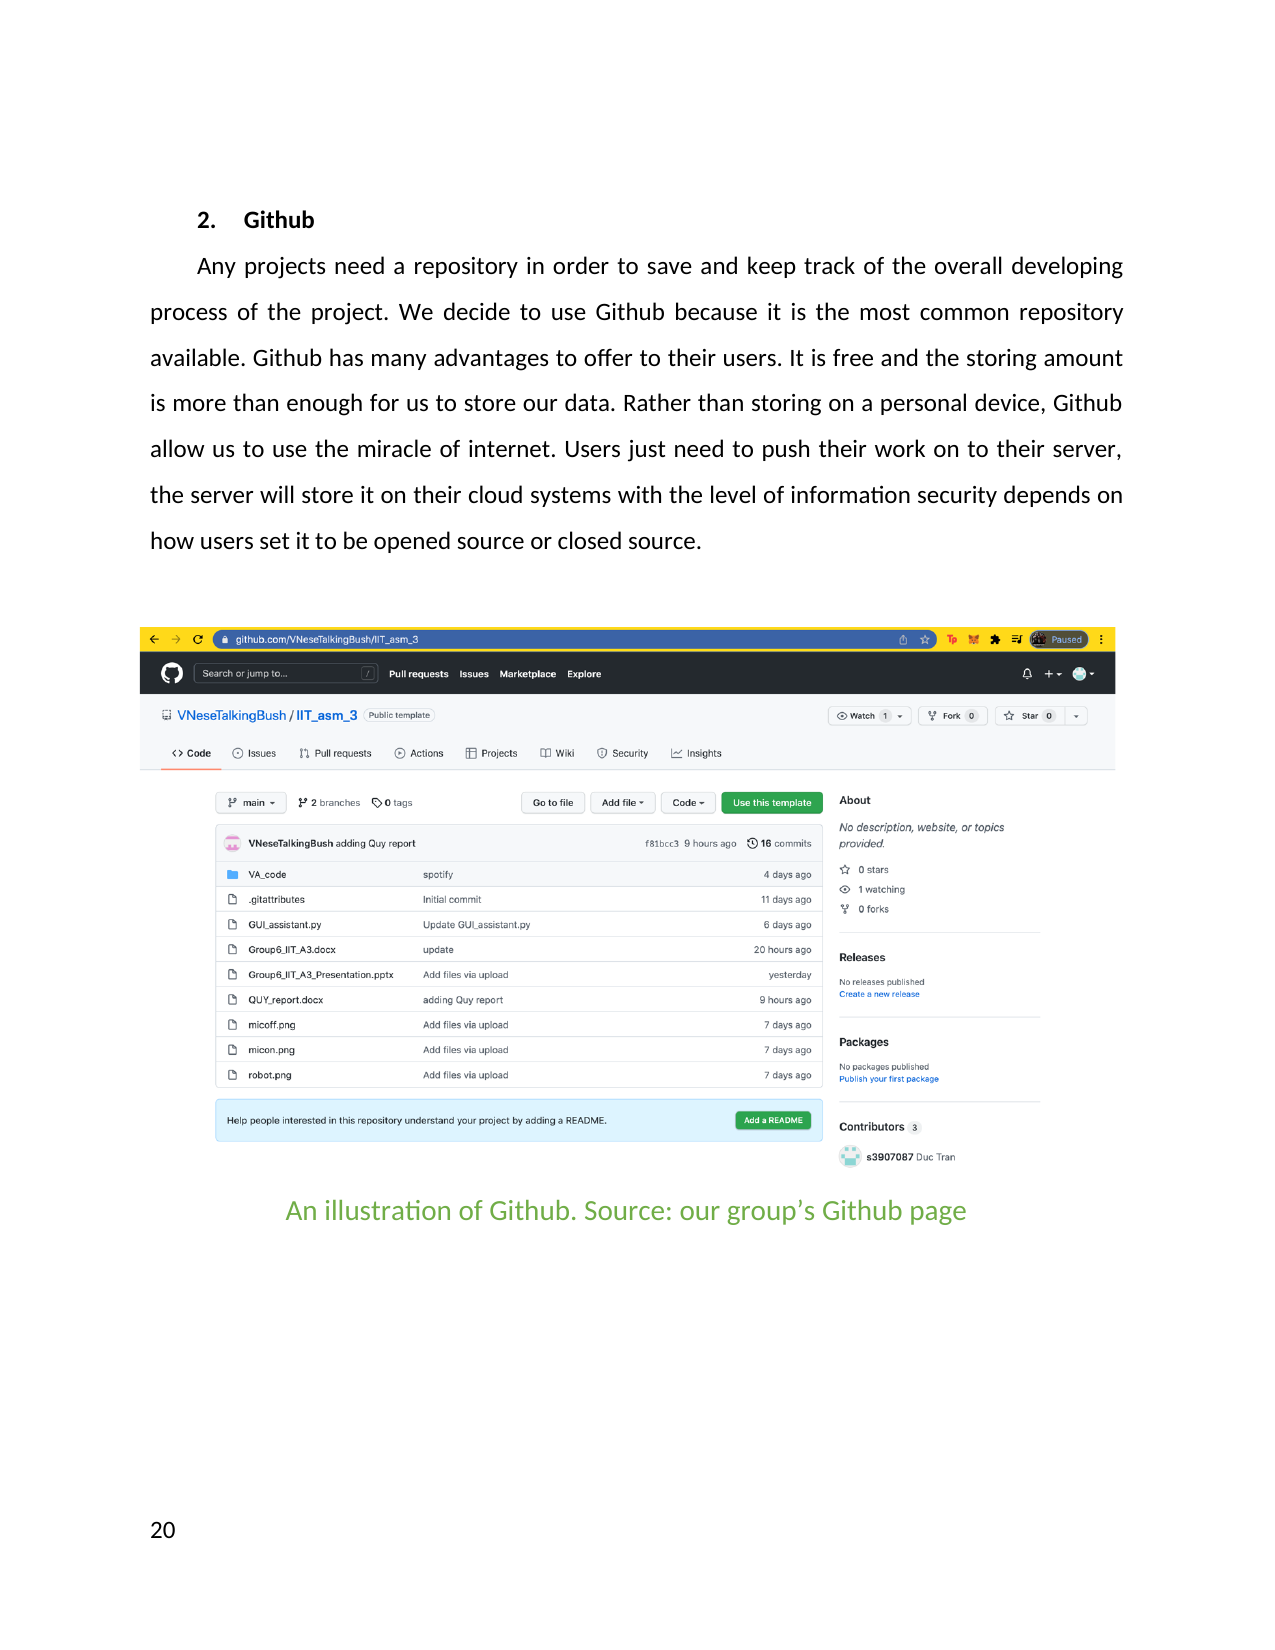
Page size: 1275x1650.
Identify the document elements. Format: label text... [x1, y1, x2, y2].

picture [139, 627, 1116, 1169]
text Any projects need a repository in order to save and keep track of the overall developing process of the project. We decide to use Github because it is the most common repository available. Github has many advantages to offer to their users. It is free and the storing amount is more than enough for us to store our data. Rather than storing on a personal device, Github allow us to use the miracle of internet. Users just need to push their work on to their server, the server will store it on their cloud systems with the level of information security depends on how users set it to be opened source or closed source. [150, 250, 1125, 555]
list Github [197, 205, 1125, 235]
